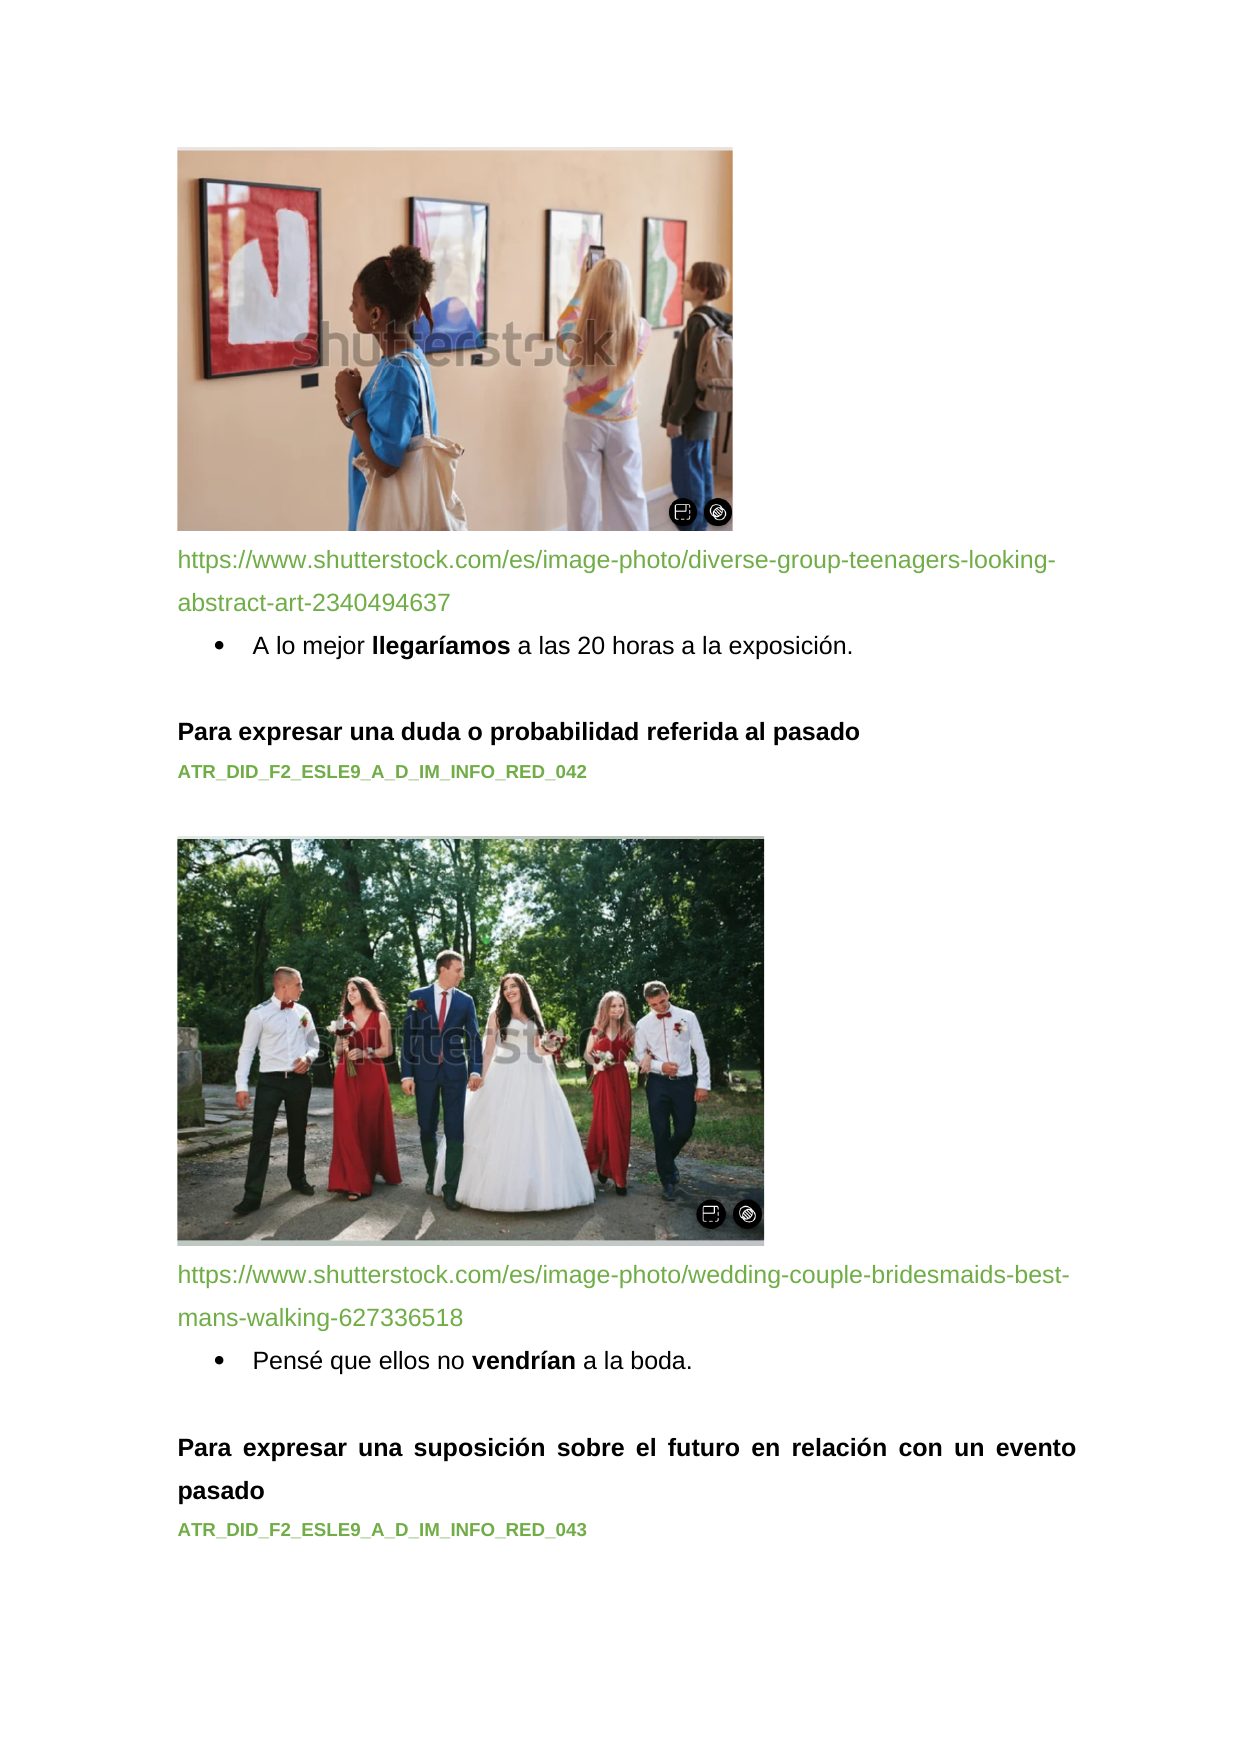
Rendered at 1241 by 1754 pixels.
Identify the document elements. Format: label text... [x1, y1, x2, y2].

picture [177, 836, 765, 1246]
text https://www.shutterstock.com/es/image-photo/diverse-group-teenagers-looking-abstract-art-2340494637 [177, 545, 1078, 617]
text https://www.shutterstock.com/es/image-photo/wedding-couple-bridesmaids-best-mans-walking-627336518 [177, 1260, 1078, 1332]
picture [177, 147, 733, 531]
list Pensé que ellos no vendrían a la boda. [215, 1346, 1078, 1375]
list A lo mejor llegaríamos a las 20 horas a la exposición. [215, 631, 1078, 660]
text Para expresar una suposición sobre el futuro en relación con un evento pasado [177, 1433, 1078, 1504]
text ATR_DID_F2_ESLE9_A_D_IM_INFO_RED_043 [177, 1519, 1078, 1540]
text Para expresar una duda o probabilidad referida al pasado [177, 717, 1078, 746]
text ATR_DID_F2_ESLE9_A_D_IM_INFO_RED_042 [177, 761, 1078, 782]
